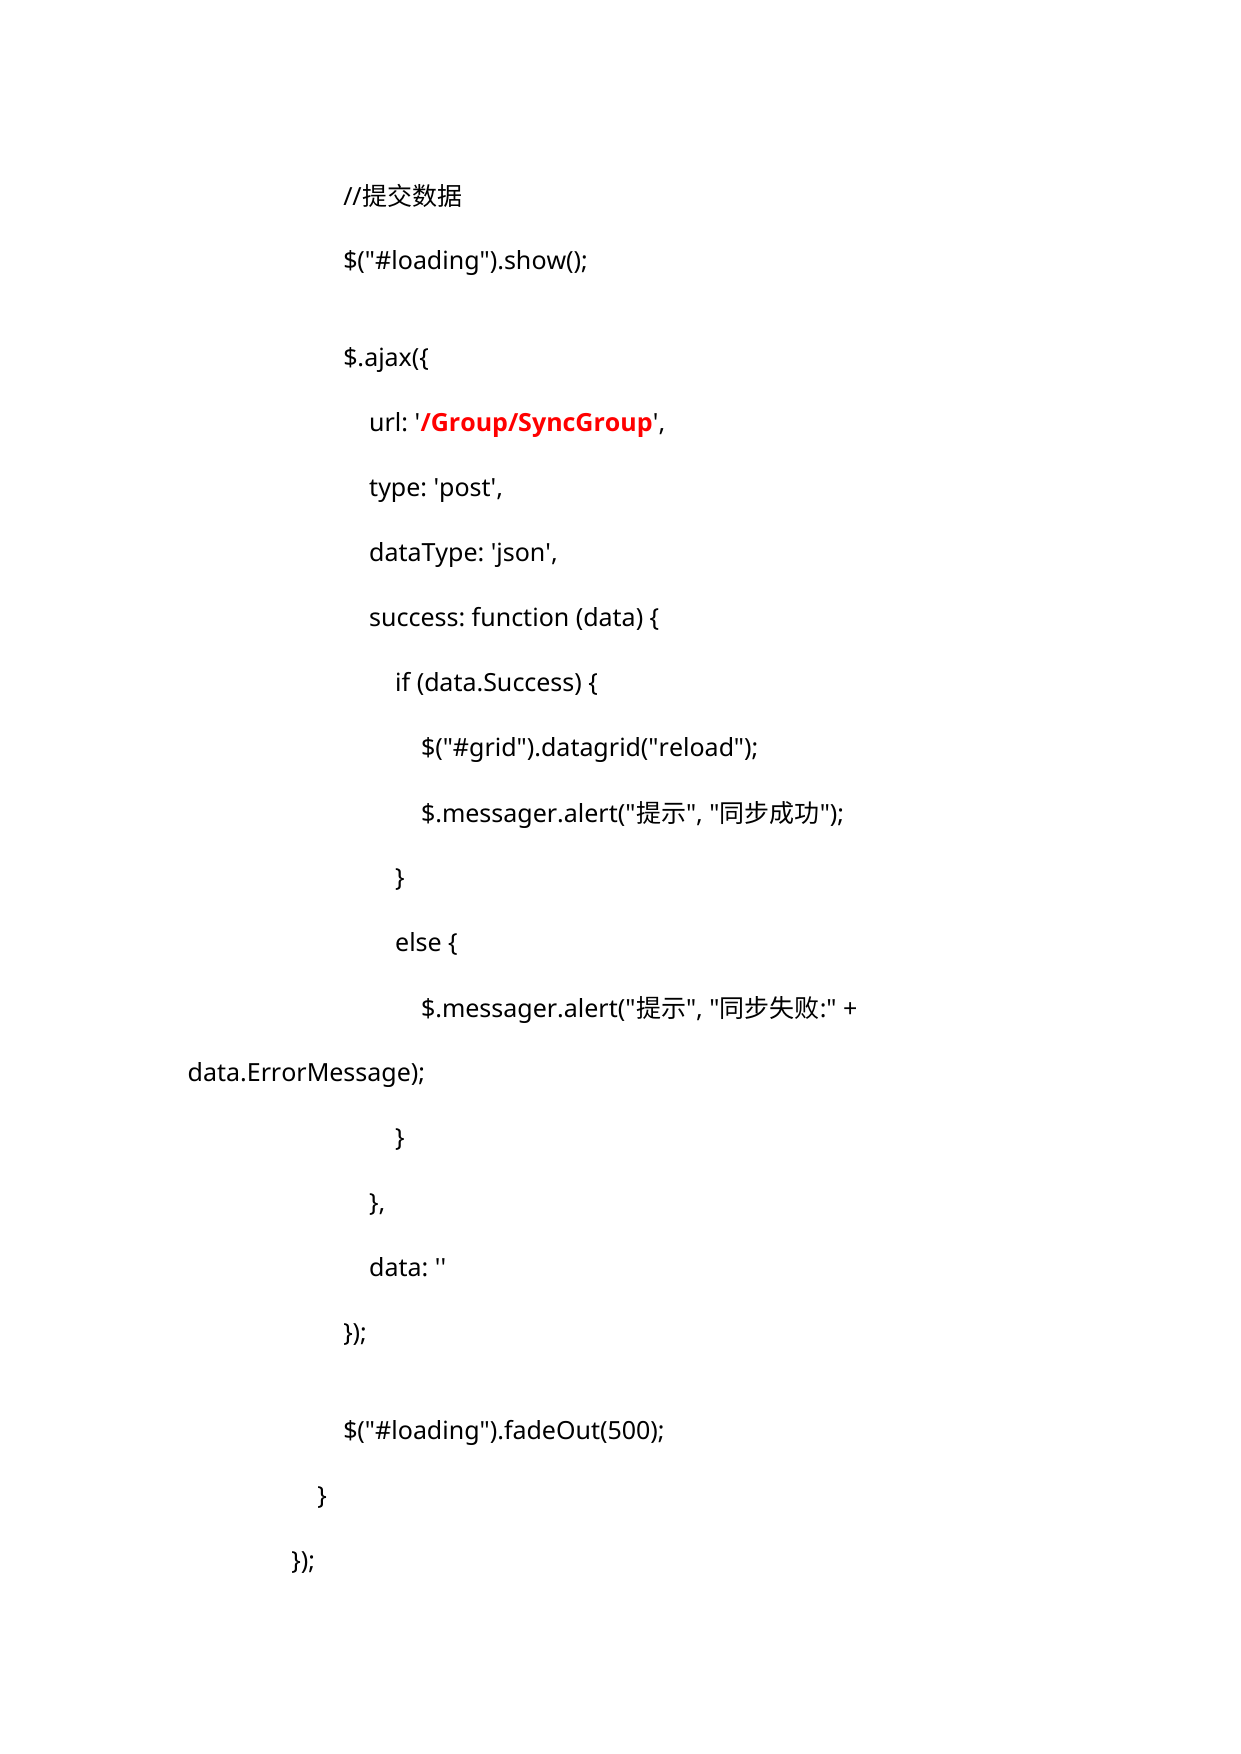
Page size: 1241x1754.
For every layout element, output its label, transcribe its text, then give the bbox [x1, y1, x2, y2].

text //提交数据 [187, 162, 1053, 227]
text type: 'post', [187, 454, 1053, 519]
text }); [187, 1527, 1053, 1592]
text }, [187, 1169, 1053, 1234]
text success: function (data) { [187, 584, 1053, 649]
text $.messager.alert("提示", "同步失败:" + data.ErrorMessage); [187, 974, 1053, 1104]
text } [187, 844, 1053, 909]
text url: '/Group/SyncGroup', [187, 389, 1053, 454]
text $("#grid").datagrid("reload"); [187, 714, 1053, 779]
text else { [187, 909, 1053, 974]
text dataType: 'json', [187, 519, 1053, 584]
text $.ajax({ [187, 324, 1053, 389]
text $("#loading").show(); [187, 227, 1053, 292]
text $("#loading").fadeOut(500); [187, 1397, 1053, 1462]
text if (data.Success) { [187, 649, 1053, 714]
text }); [187, 1299, 1053, 1364]
text $.messager.alert("提示", "同步成功"); [187, 779, 1053, 844]
text } [187, 1462, 1053, 1527]
text } [187, 1104, 1053, 1169]
text data: '' [187, 1234, 1053, 1299]
